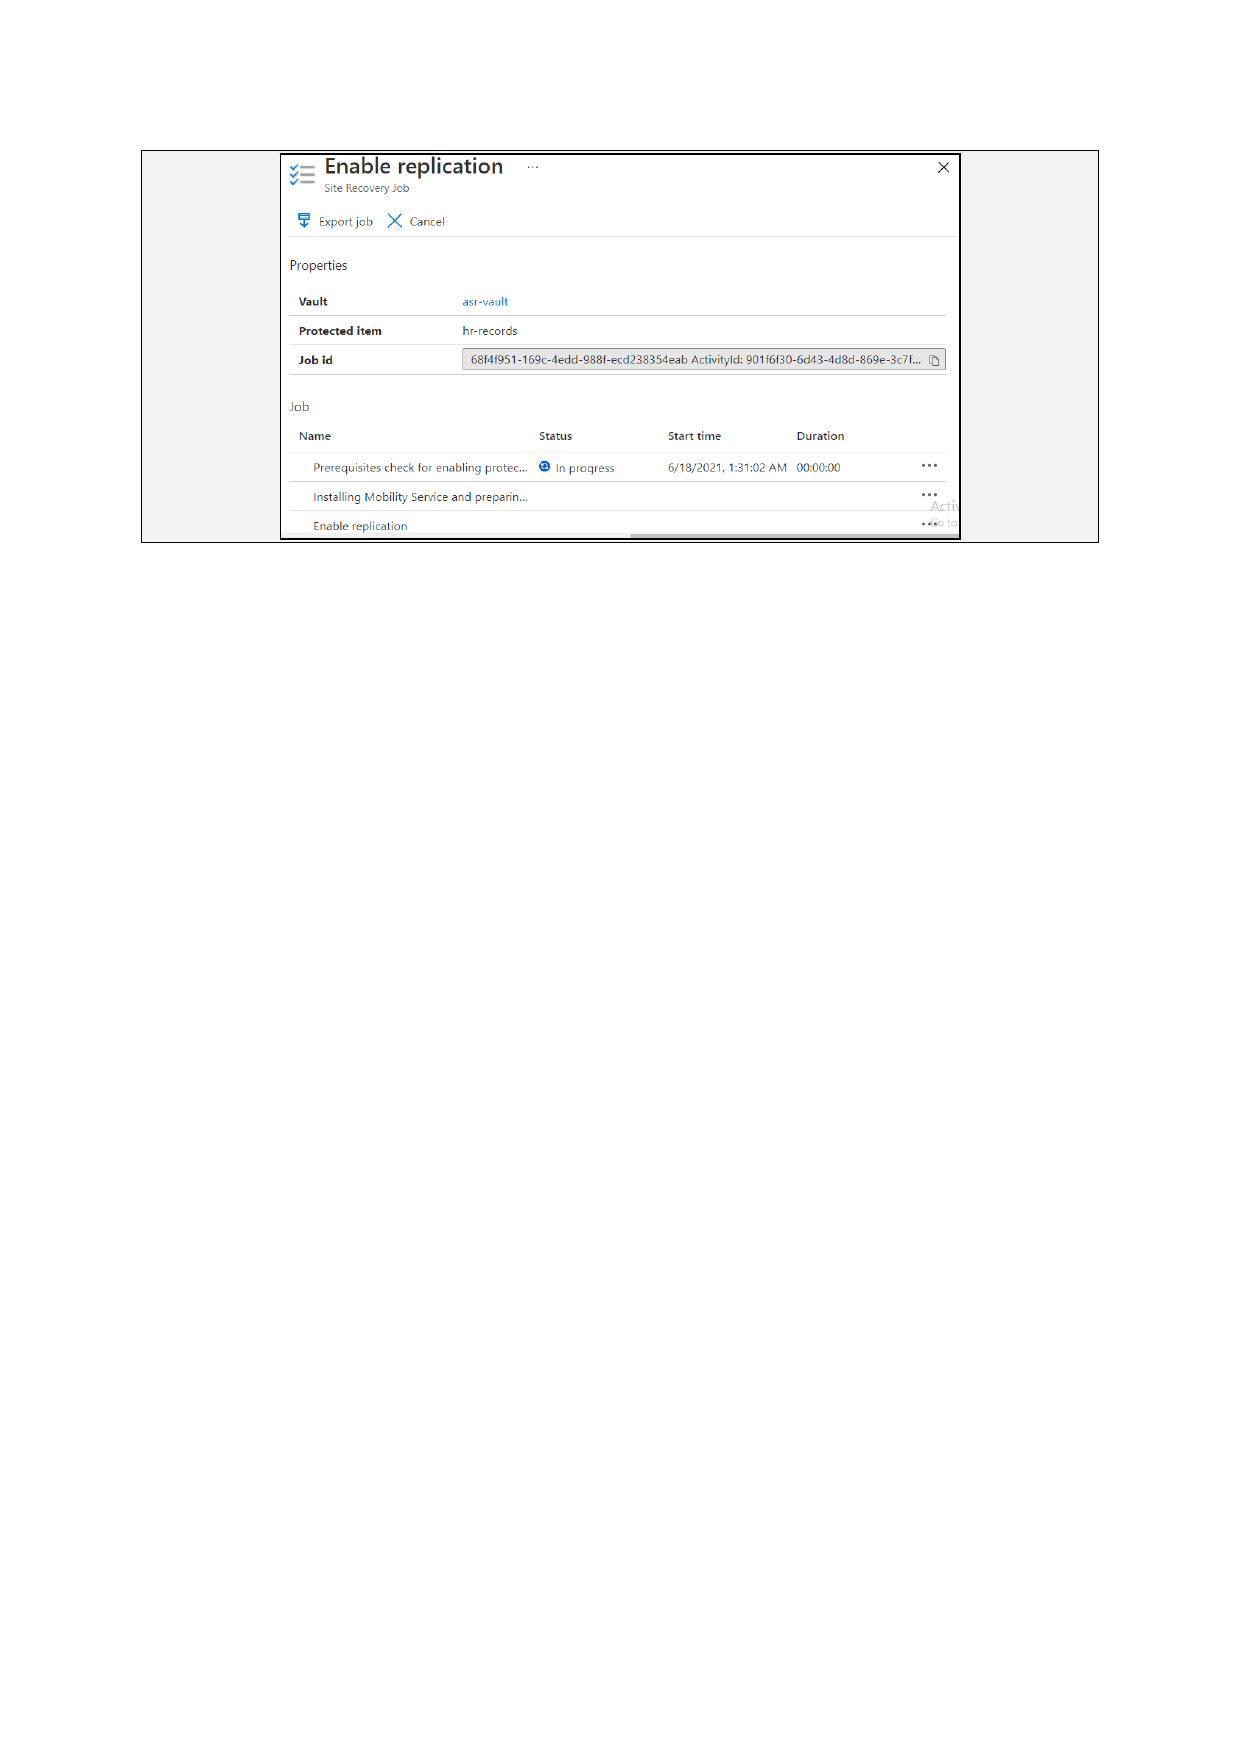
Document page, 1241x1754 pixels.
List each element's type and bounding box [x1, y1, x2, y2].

picture [281, 155, 959, 538]
